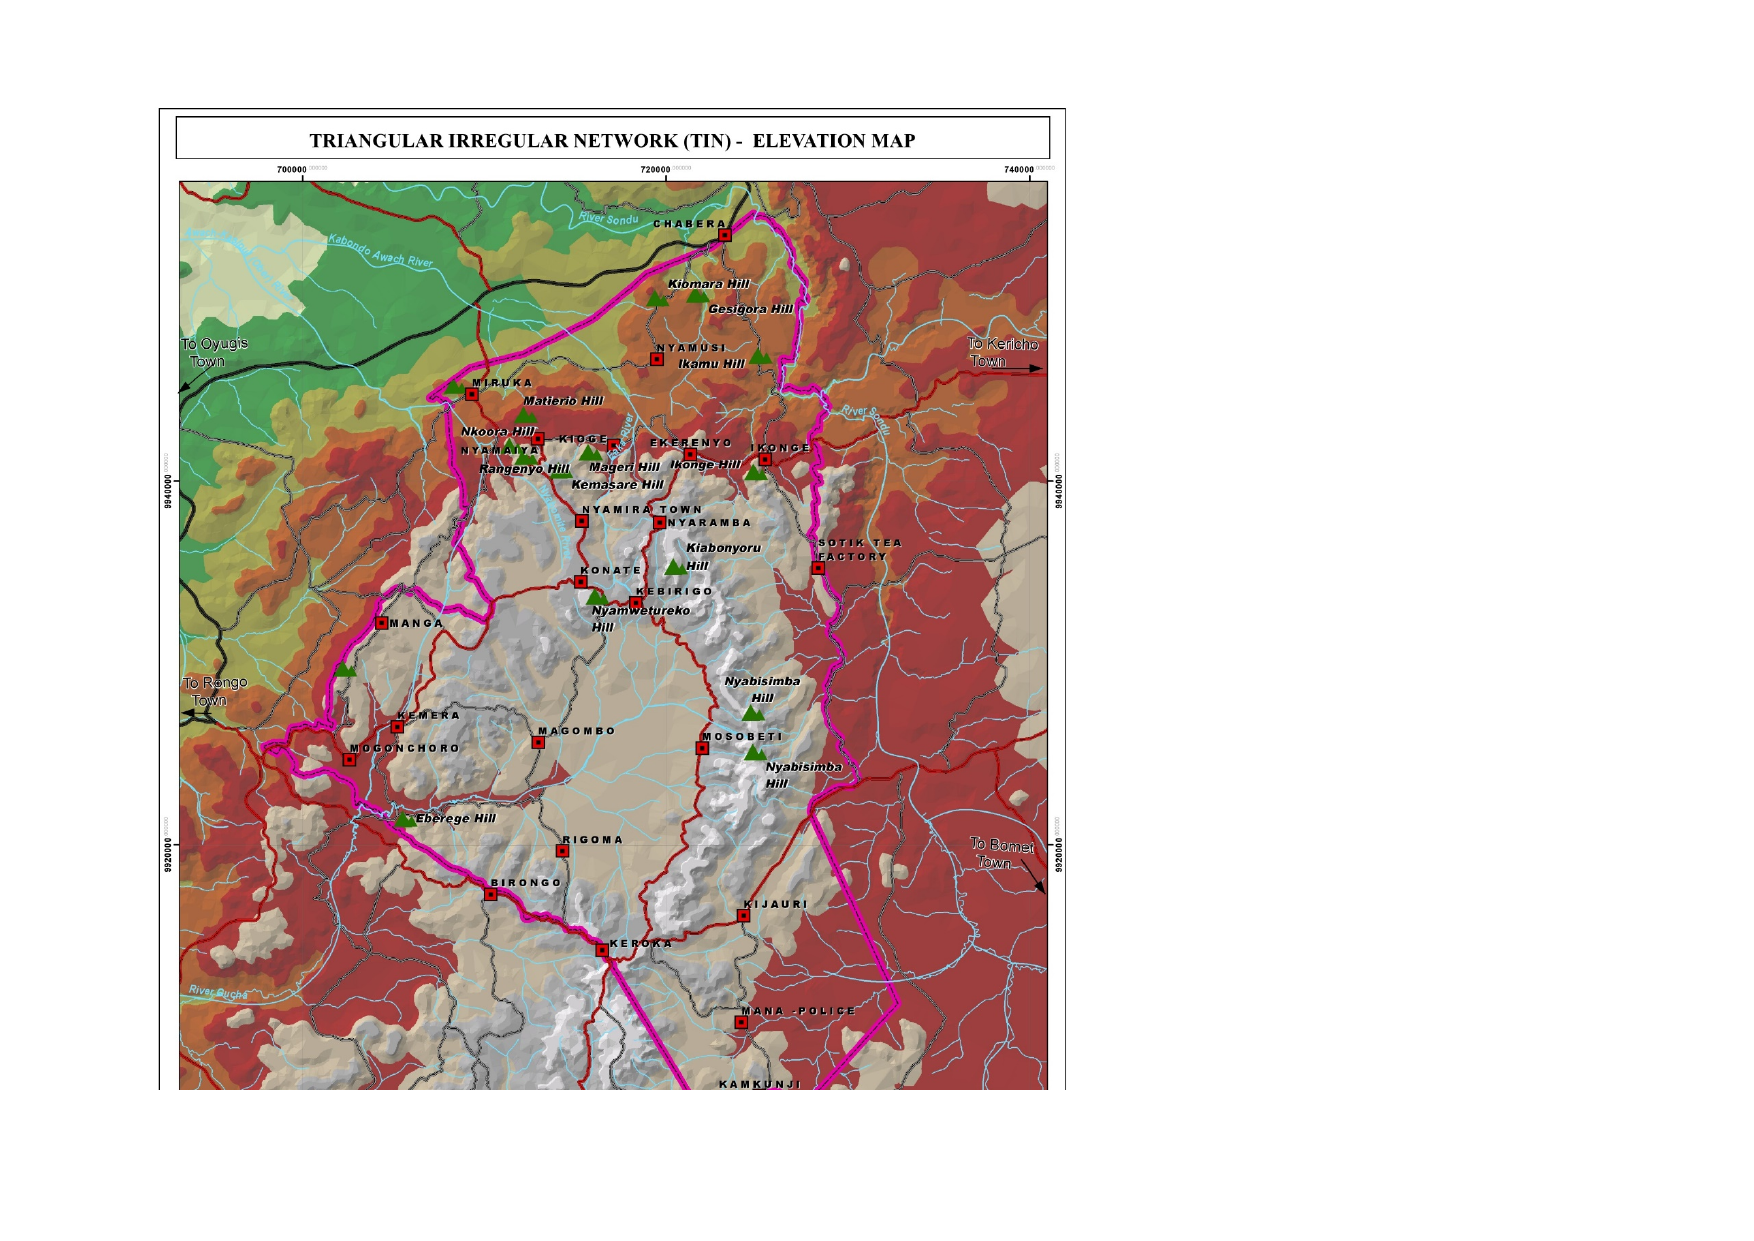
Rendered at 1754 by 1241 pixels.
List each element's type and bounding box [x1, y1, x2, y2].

picture [154, 102, 1072, 1090]
